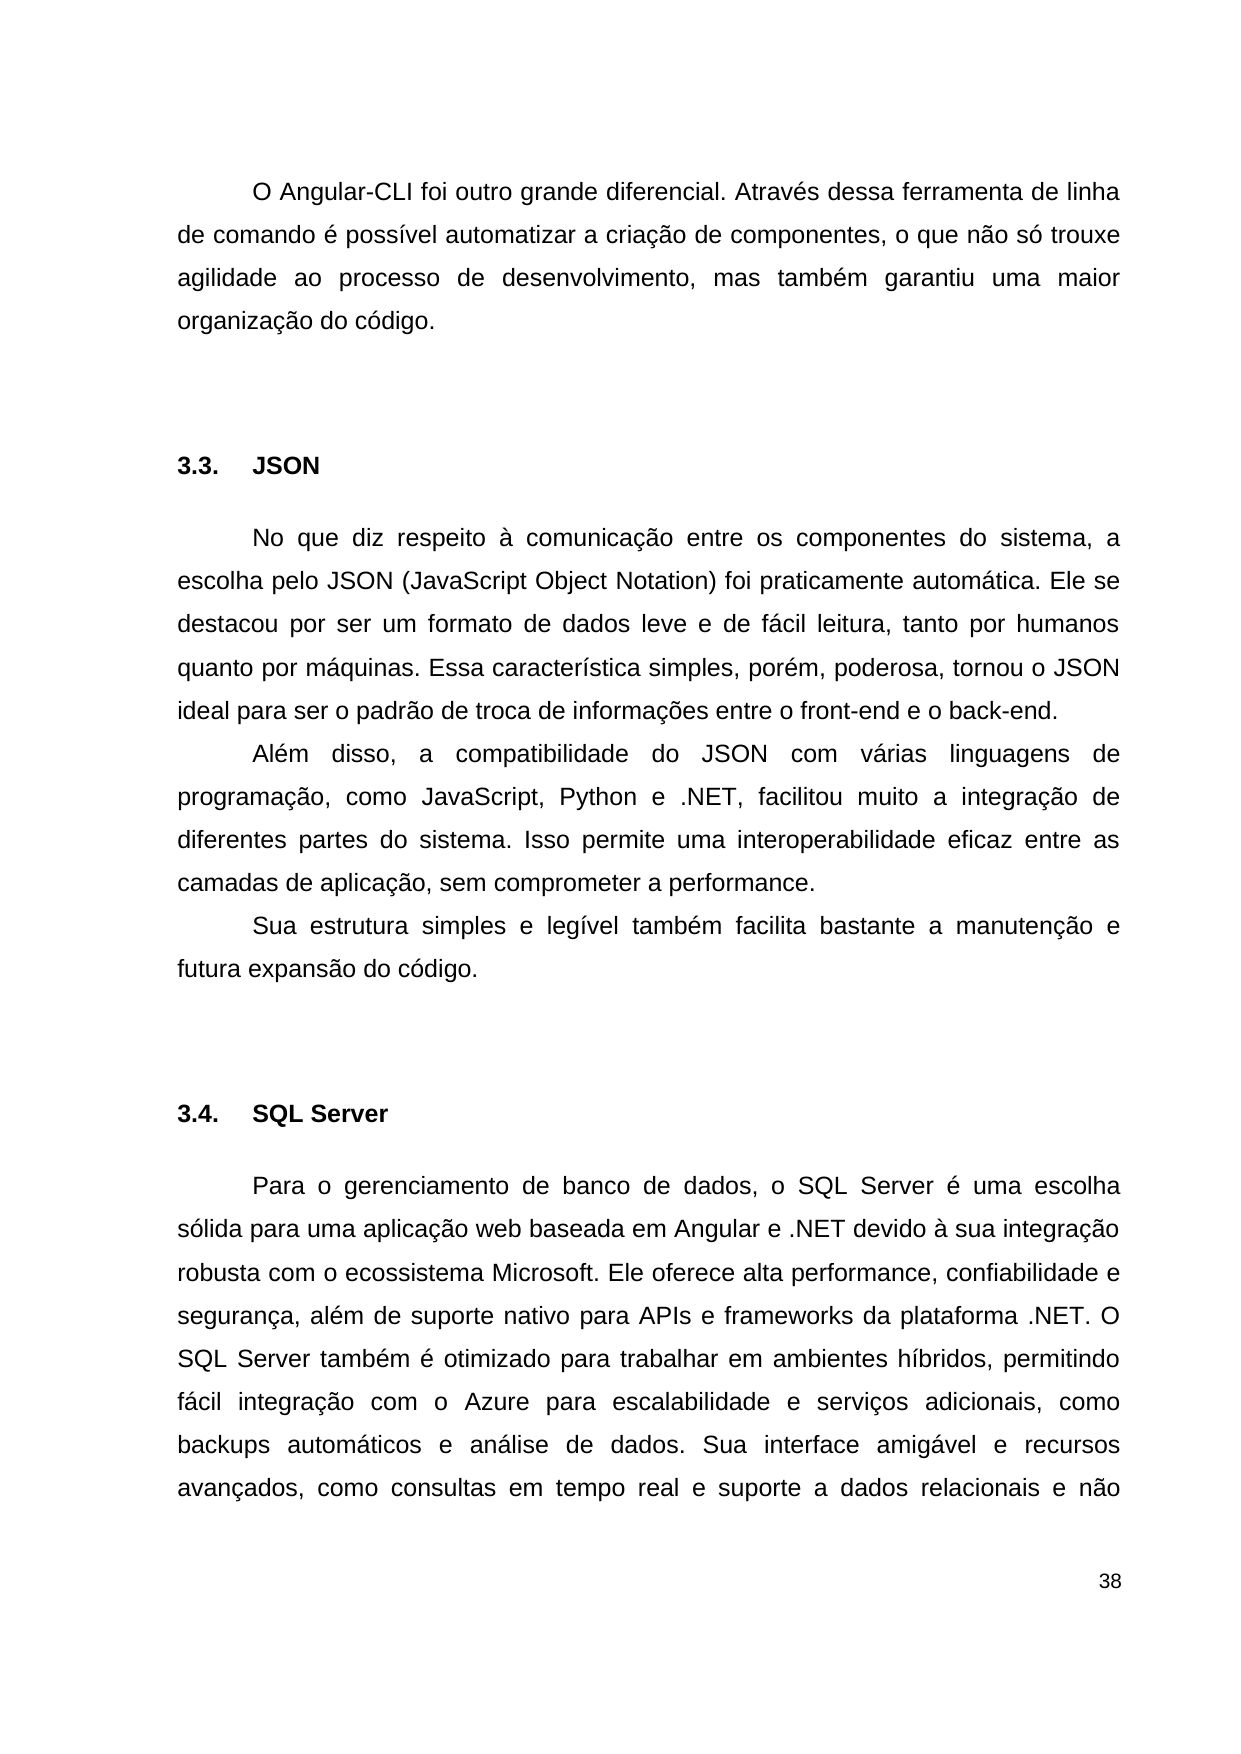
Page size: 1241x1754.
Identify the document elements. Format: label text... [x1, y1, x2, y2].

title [177, 1171, 1122, 1502]
title Sua estrutura simples e legível também facilita bastante a manutenção e futura expansão do código. [177, 911, 1122, 983]
title Além disso, a compatibilidade do JSON com várias linguagens de programação, como JavaScript, Python e .NET, facilitou muito a integração de diferentes partes do sistema. Isso permite uma interoperabilidade eficaz entre as camadas de aplicação, sem comprometer a performance. [177, 739, 1122, 897]
title No que diz respeito à comunicação entre os componentes do sistema, a escolha pelo JSON (JavaScript Object Notation) foi praticamente automática. Ele se destacou por ser um formato de dados leve e de fácil leitura, tanto por humanos quanto por máquinas. Essa característica simples, porém, poderosa, tornou o JSON ideal para ser o padrão de troca de informações entre o front-end e o back-end. [177, 523, 1122, 724]
subtitle JSON [177, 451, 1122, 480]
title O Angular-CLI foi outro grande diferencial. Através dessa ferramenta de linha de comando é possível automatizar a criação de componentes, o que não só trouxe agilidade ao processo de desenvolvimento, mas também garantiu uma maior organização do código. [177, 177, 1122, 335]
subtitle SQL Server [177, 1099, 1122, 1128]
